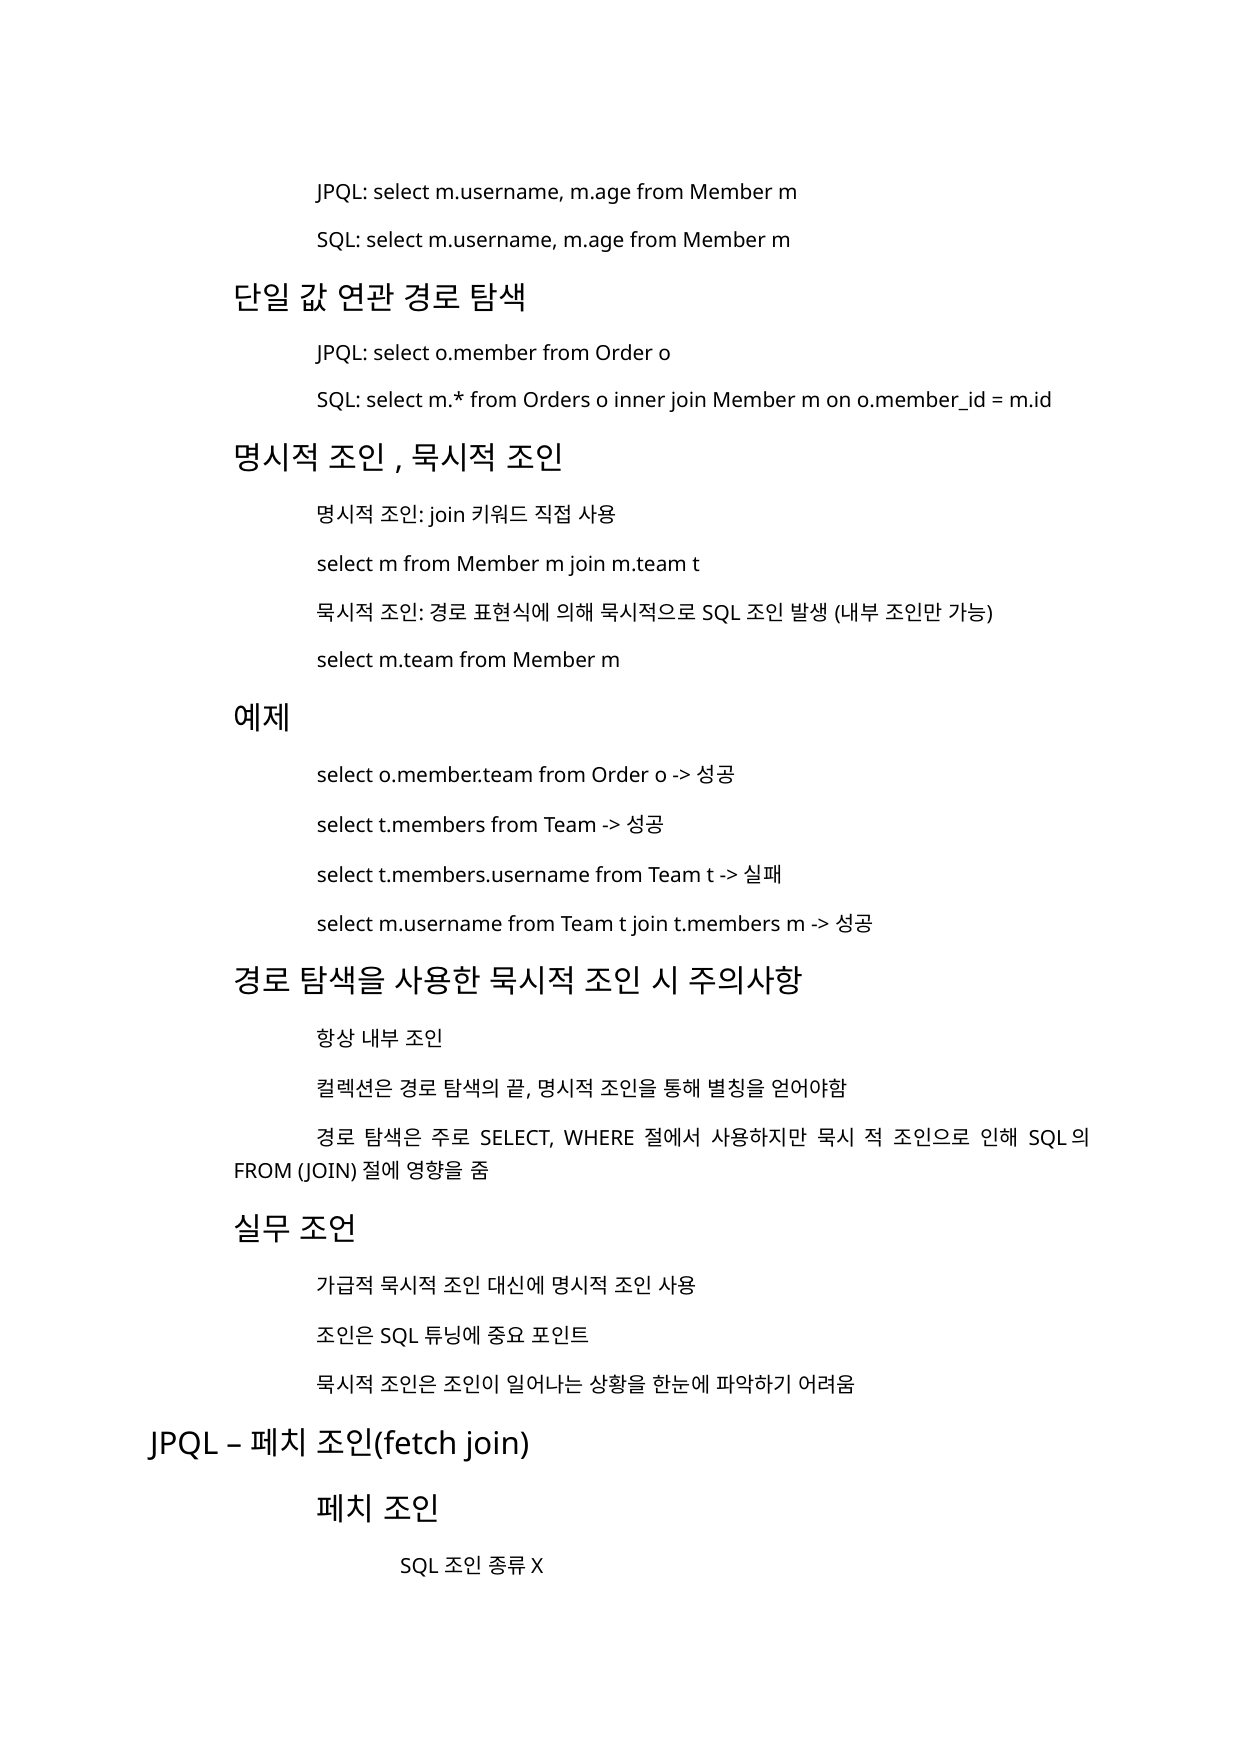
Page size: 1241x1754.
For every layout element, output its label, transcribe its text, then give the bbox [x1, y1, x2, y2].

text 항상 내부 조인 [150, 1022, 1090, 1052]
text SQL: select m.* from Orders o inner join Member m on o.member_id = m.id [233, 386, 1090, 414]
text 조인은 SQL 튜닝에 중요 포인트 [233, 1319, 1090, 1350]
text 컬렉션은 경로 탐색의 끝, 명시적 조인을 통해 별칭을 얻어야함 [233, 1072, 1090, 1103]
text JPQL – 페치 조인(fetch join) [150, 1418, 1090, 1463]
text 명시적 조인 , 묵시적 조인 [150, 433, 1090, 478]
text 가급적 묵시적 조인 대신에 명시적 조인 사용 [150, 1269, 1090, 1299]
text select m.username from Team t join t.members m -> 성공 [233, 907, 1090, 938]
text 경로 탐색을 사용한 묵시적 조인 시 주의사항 [150, 957, 1090, 1002]
text 페치 조인 [150, 1484, 1090, 1529]
text JPQL: select o.member from Order o [150, 338, 1090, 367]
text 경로 탐색은 주로 SELECT, WHERE 절에서 사용하지만 묵시 적 조인으로 인해 SQL의 FROM (JOIN) 절에 영향을 줌 [233, 1122, 1090, 1185]
text 명시적 조인: join 키워드 직접 사용 [150, 498, 1090, 529]
text select o.member.team from Order o -> 성공 [150, 758, 1090, 788]
text select t.members.username from Team t -> 실패 [233, 858, 1090, 888]
text JPQL: select m.username, m.age from Member m [150, 177, 1090, 206]
text 실무 조언 [150, 1204, 1090, 1249]
text select m.team from Member m [233, 646, 1090, 674]
text SQL: select m.username, m.age from Member m [233, 226, 1090, 254]
text 예제 [150, 693, 1090, 738]
text 묵시적 조인은 조인이 일어나는 상황을 한눈에 파악하기 어려움 [317, 1369, 1090, 1399]
text select t.members from Team -> 성공 [233, 808, 1090, 839]
text select m from Member m join m.team t [233, 549, 1090, 577]
text 단일 값 연관 경로 탐색 [150, 273, 1090, 318]
text SQL 조인 종류X [150, 1549, 1090, 1579]
text 묵시적 조인: 경로 표현식에 의해 묵시적으로 SQL 조인 발생 (내부 조인만 가능) [233, 596, 1090, 626]
